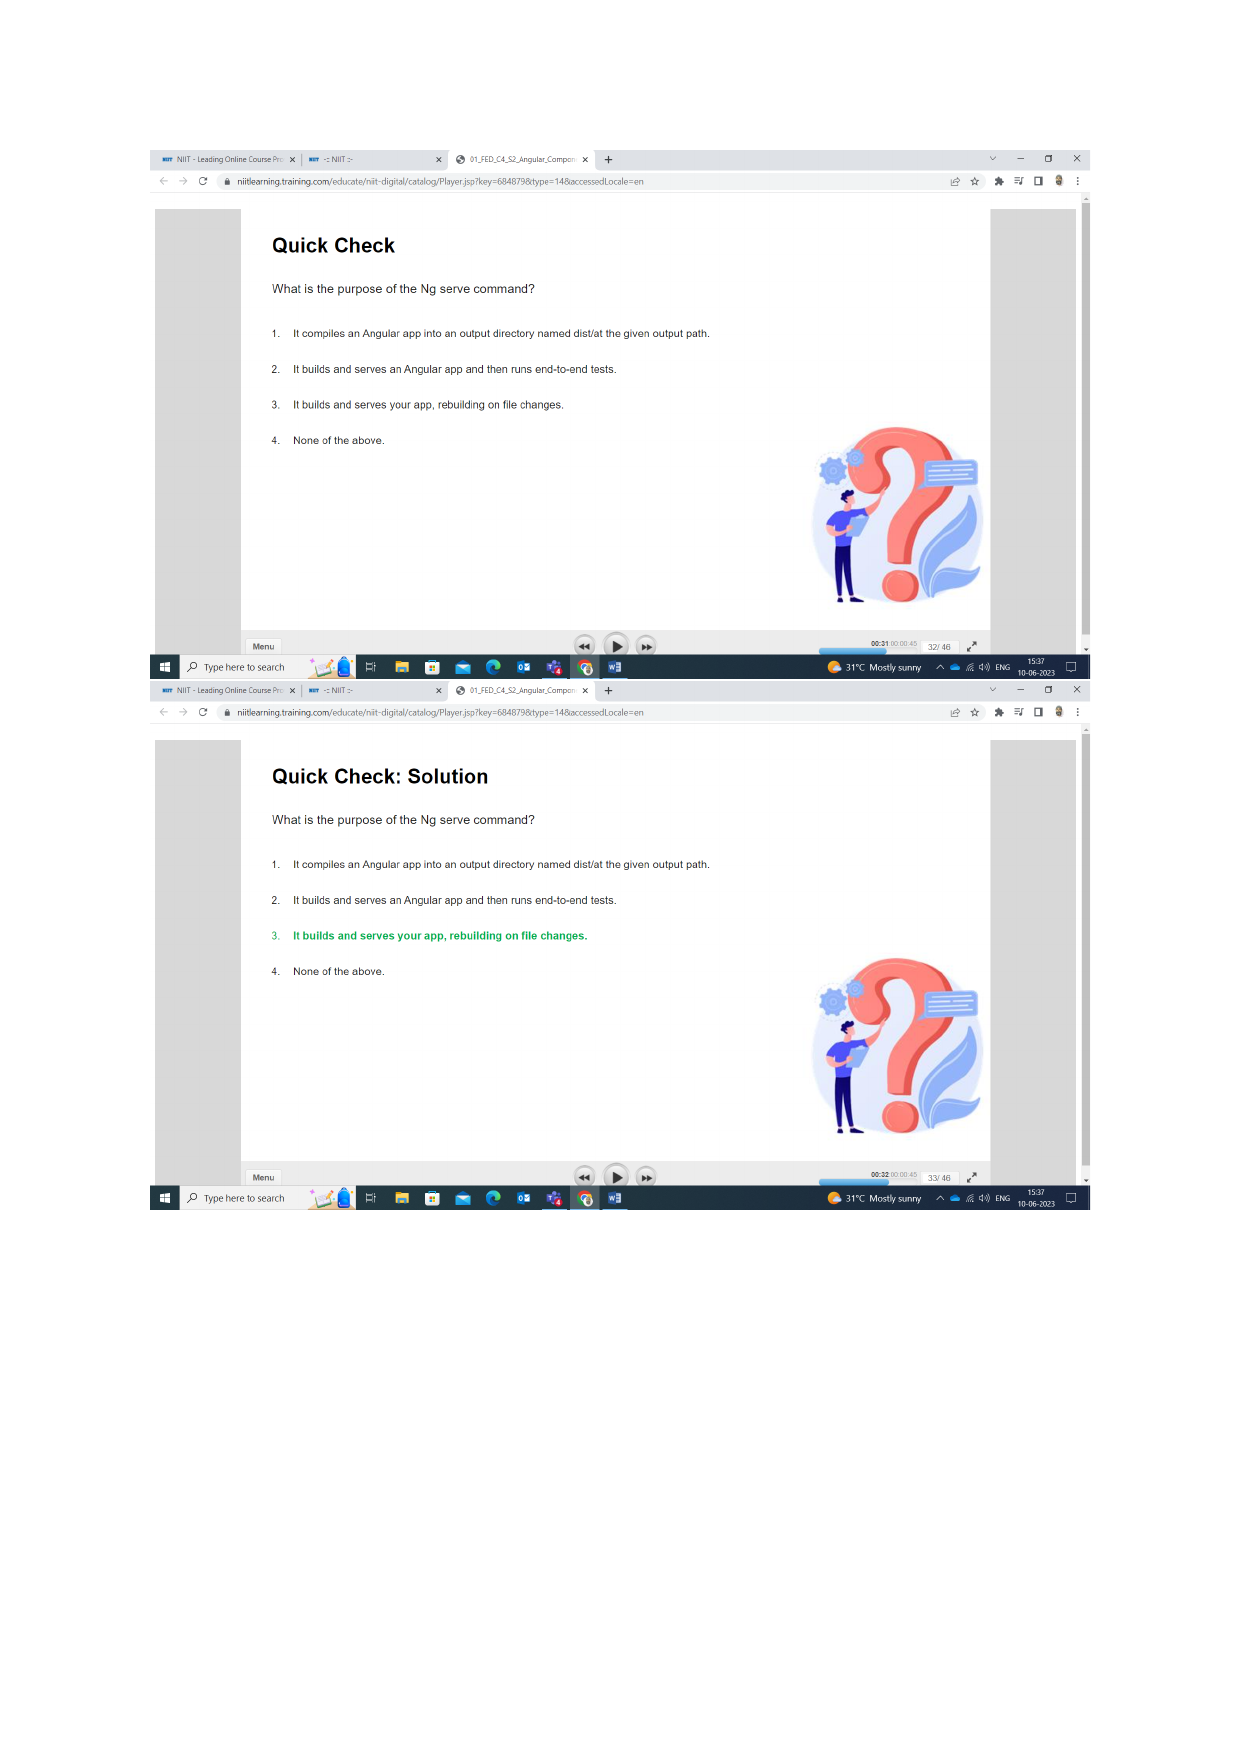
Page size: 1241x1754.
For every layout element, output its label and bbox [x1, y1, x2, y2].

picture [150, 681, 1091, 1210]
picture [150, 150, 1091, 679]
